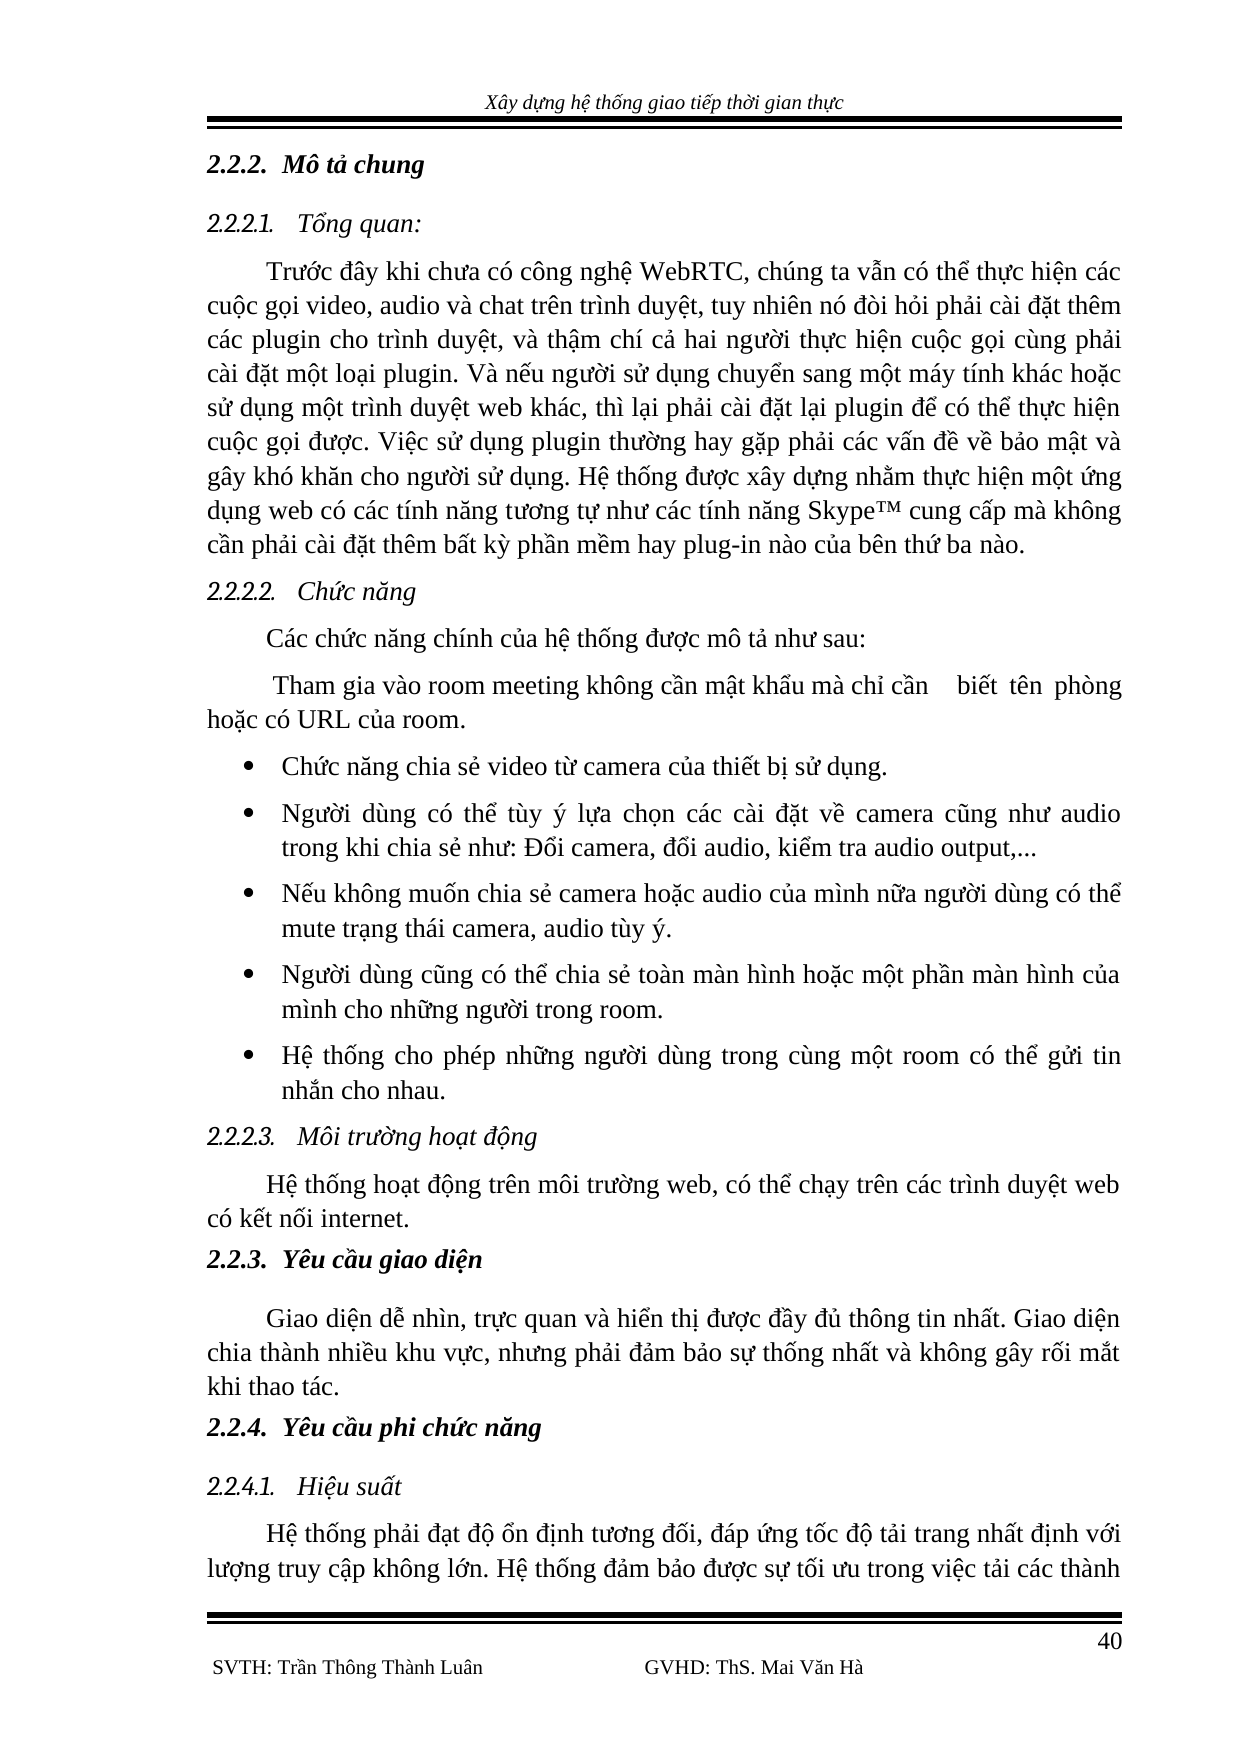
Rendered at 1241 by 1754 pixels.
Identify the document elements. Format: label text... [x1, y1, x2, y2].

subtitle Yêu cầu phi chức năng [207, 1411, 1122, 1442]
list Hiệu suất [207, 1470, 1122, 1502]
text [207, 1517, 1122, 1583]
list Người dùng có thể tùy ý lựa chọn các cài đặt về camera cũng như audio trong khi chia sẻ như: Đổi camera, đổi audio, kiểm tra audio output,... [244, 797, 1122, 862]
list Nếu không muốn chia sẻ camera hoặc audio của mình nữa người dùng có thể mute trạng thái camera, audio tùy ý. [244, 878, 1122, 943]
subtitle Mô tả chung [207, 148, 1122, 179]
subtitle Yêu cầu giao diện [207, 1243, 1122, 1274]
text Giao diện dễ nhìn, trực quan và hiển thị được đầy đủ thông tin nhất. Giao diện chia thành nhiều khu vực, nhưng phải đảm bảo sự thống nhất và không gây rối mắt khi thao tác. [207, 1302, 1122, 1401]
list Tổng quan: [207, 207, 1122, 239]
text Trước đây khi chưa có công nghệ WebRTC, chúng ta vẫn có thể thực hiện các cuộc gọi video, audio và chat trên trình duyệt, tuy nhiên nó đòi hỏi phải cài đặt thêm các plugin cho trình duyệt, và thậm chí cả hai người thực hiện cuộc gọi cùng phải cài đặt một loại plugin. Và nếu người sử dụng chuyển sang một máy tính khác hoặc sử dụng một trình duyệt web khác, thì lại phải cài đặt lại plugin để có thể thực hiện cuộc gọi được. Việc sử dụng plugin thường hay gặp phải các vấn đề về bảo mật và gây khó khăn cho người sử dụng. Hệ thống được xây dựng nhằm thực hiện một ứng dụng web có các tính năng tương tự như các tính năng Skype™ cung cấp mà không cần phải cài đặt thêm bất kỳ phần mềm hay plug-in nào của bên thứ ba nào. [207, 254, 1122, 559]
list Hệ thống cho phép những người dùng trong cùng một room có thể gửi tin nhắn cho nhau. [244, 1039, 1122, 1105]
text Tham gia vào room meeting không cần mật khẩu mà chỉ cần biết tên phòng hoặc có URL của room. [207, 669, 1122, 734]
text Các chức năng chính của hệ thống được mô tả như sau: [207, 622, 1122, 653]
list Môi trường hoạt động [207, 1120, 1122, 1152]
text Hệ thống hoạt động trên môi trường web, có thể chạy trên các trình duyệt web có kết nối internet. [207, 1168, 1122, 1233]
list Người dùng cũng có thể chia sẻ toàn màn hình hoặc một phần màn hình của mình cho những người trong room. [244, 958, 1122, 1024]
list Chức năng chia sẻ video từ camera của thiết bị sử dụng. [244, 750, 1122, 781]
list Chức năng [207, 574, 1122, 607]
